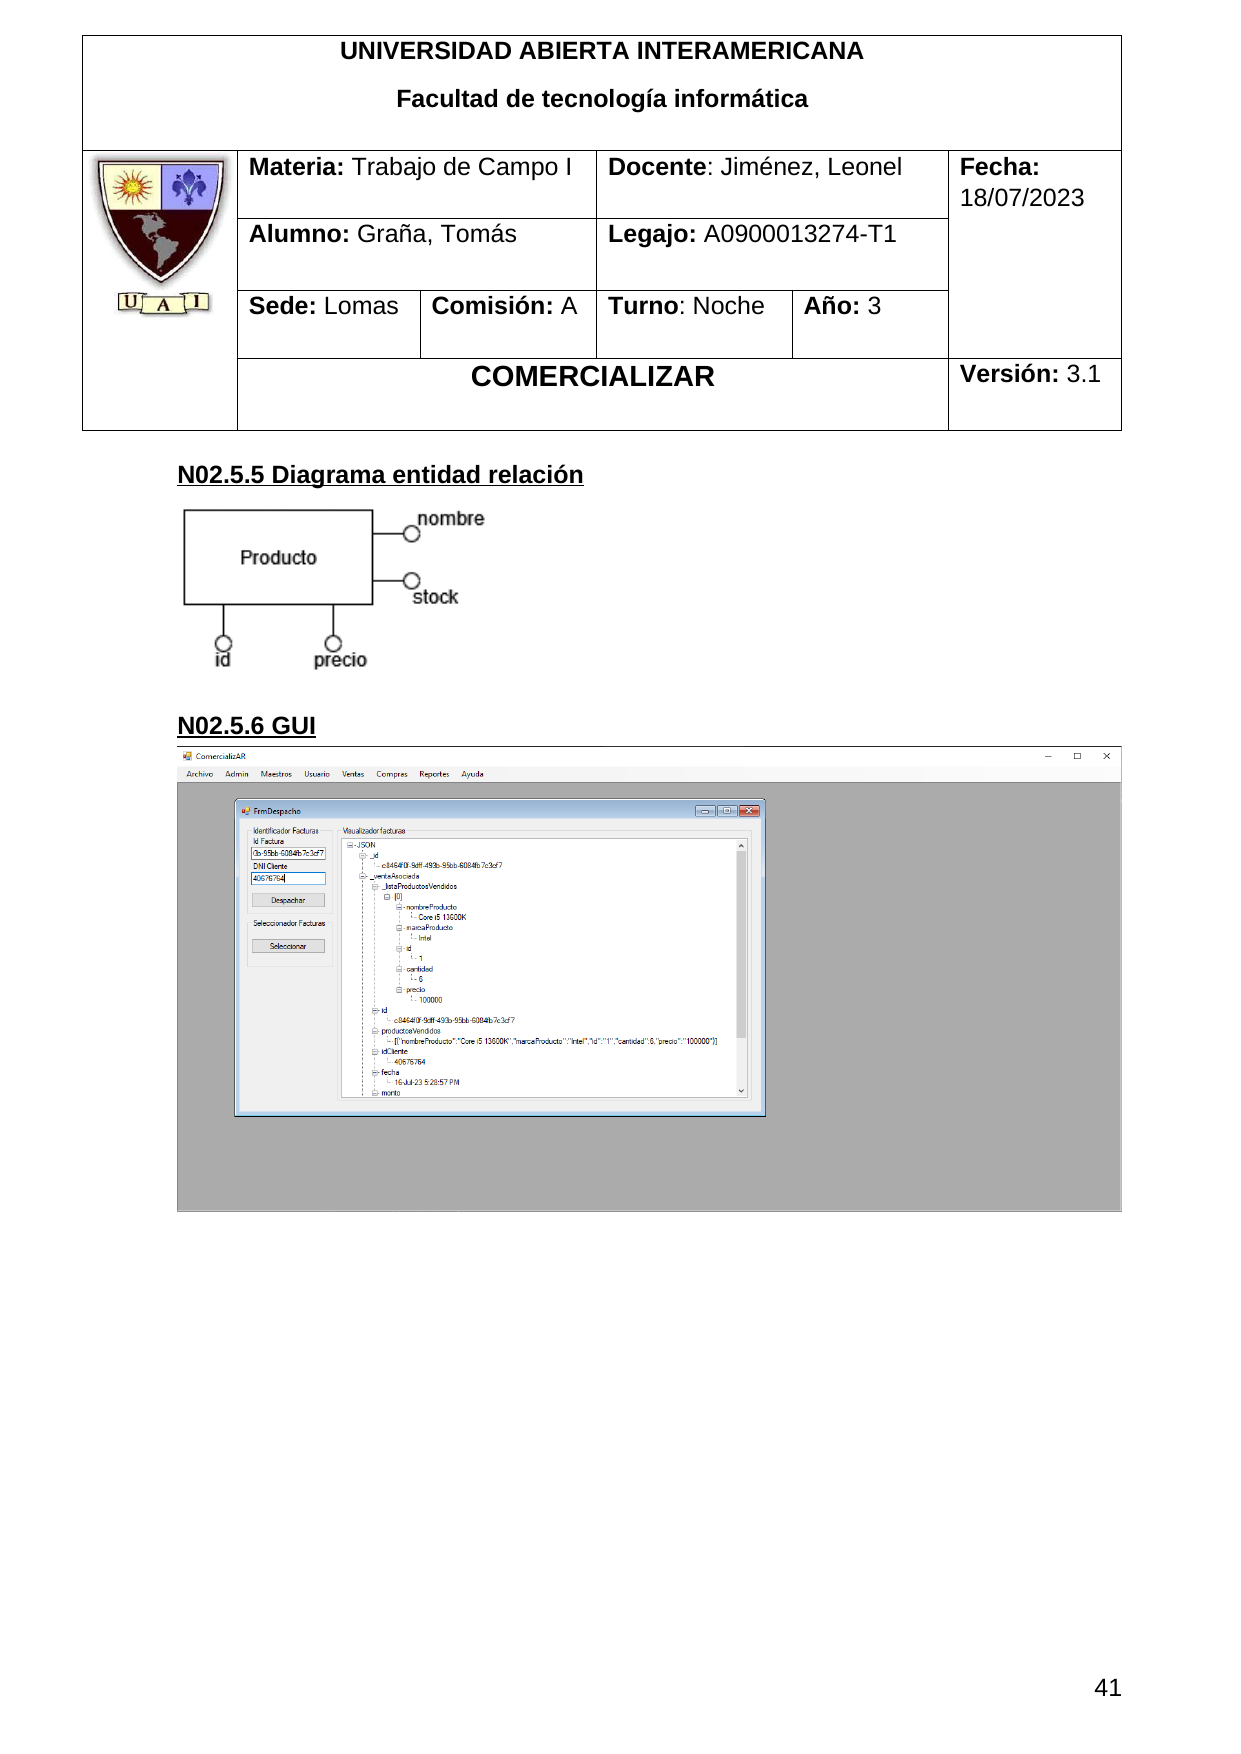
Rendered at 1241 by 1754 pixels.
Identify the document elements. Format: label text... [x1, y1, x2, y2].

picture [87, 151, 234, 320]
subtitle N02.5.6 GUI [177, 711, 1122, 740]
subtitle N02.5.5 Diagrama entidad relación [177, 460, 1122, 488]
picture [177, 495, 499, 684]
picture [177, 746, 1122, 1212]
